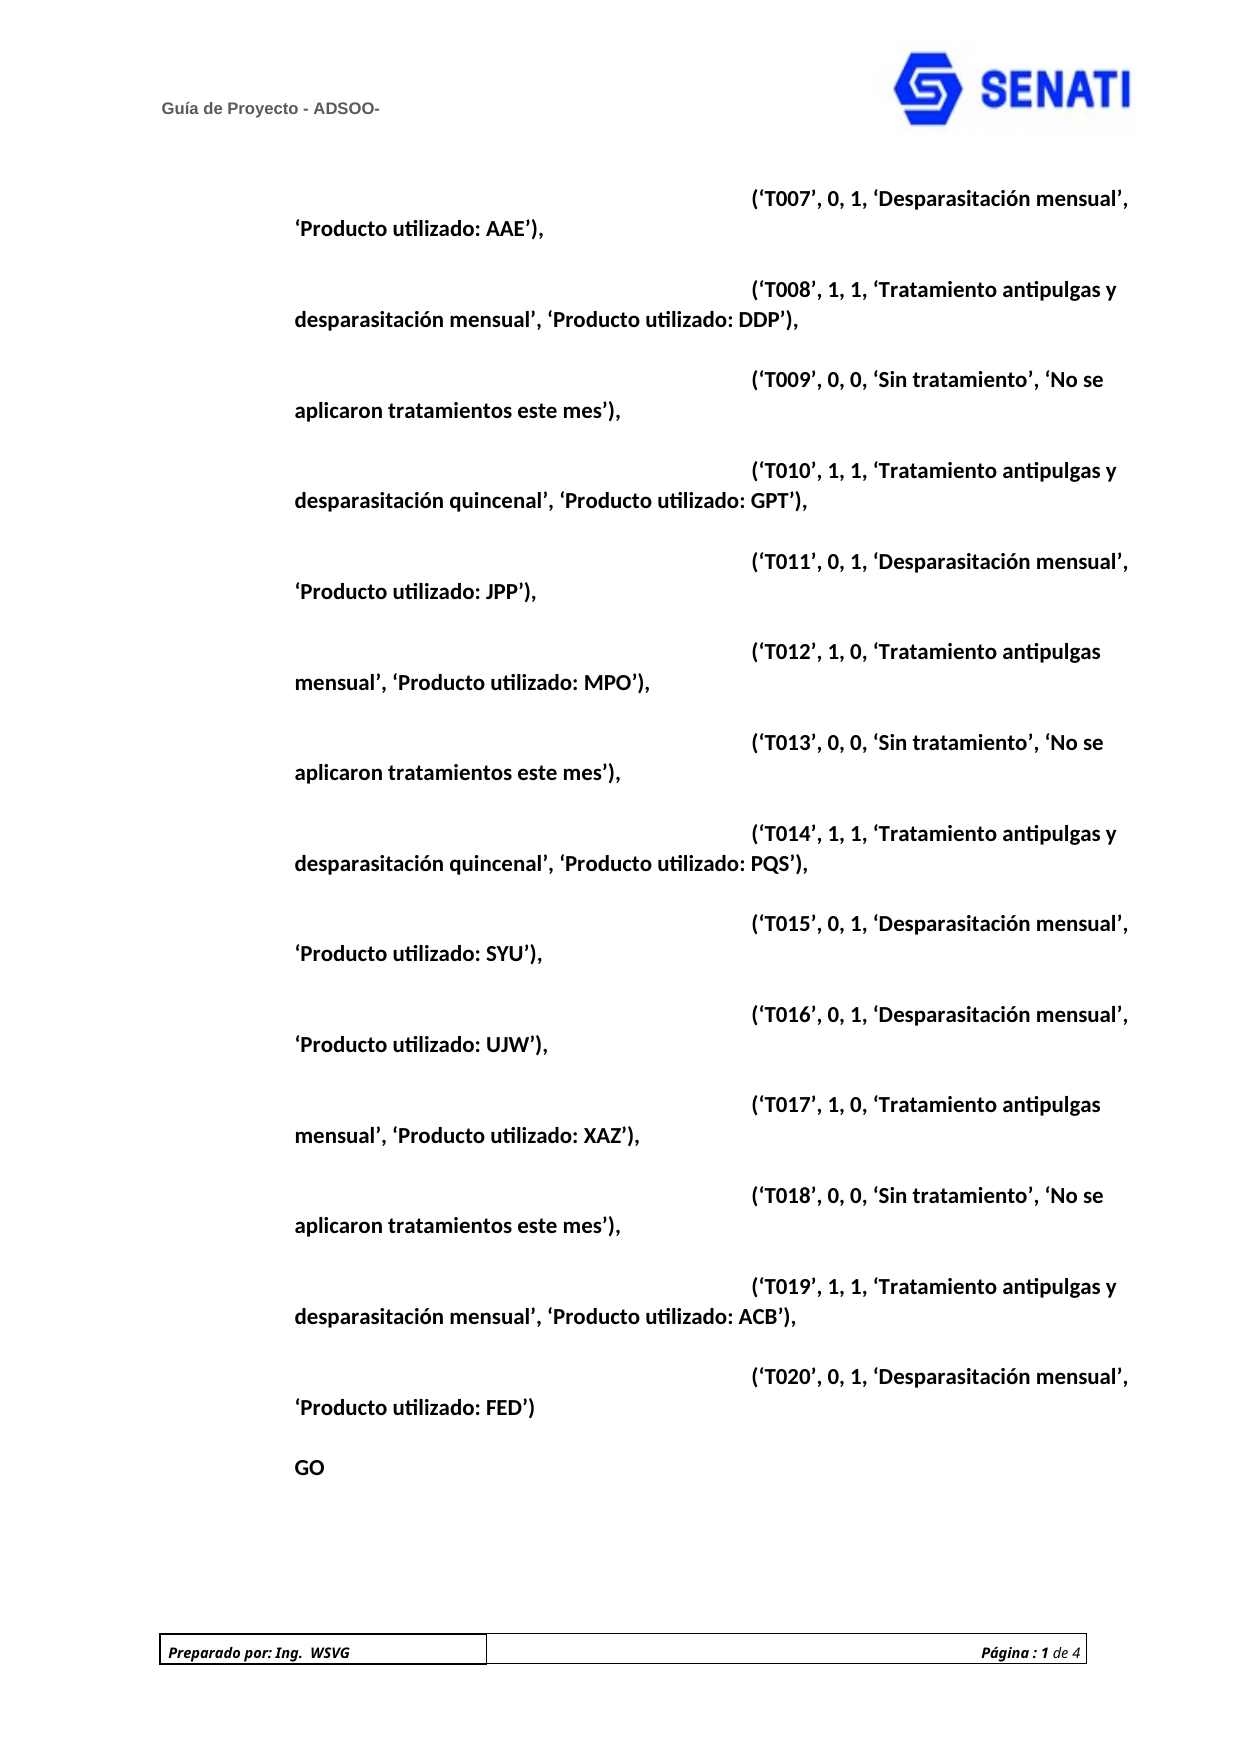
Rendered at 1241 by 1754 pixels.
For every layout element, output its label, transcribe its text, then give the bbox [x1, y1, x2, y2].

list (‘T011’, 0, 1, ‘Desparasitación mensual’, ‘Producto utilizado: JPP’), [294, 547, 1186, 605]
list (‘T017’, 1, 0, ‘Tratamiento antipulgas mensual’, ‘Producto utilizado: XAZ’), [294, 1091, 1186, 1149]
list (‘T010’, 1, 1, ‘Tratamiento antipulgas y desparasitación quincenal’, ‘Producto utilizado: GPT’), [294, 456, 1186, 514]
list (‘T007’, 0, 1, ‘Desparasitación mensual’, ‘Producto utilizado: AAE’), [294, 184, 1186, 243]
list GO [294, 1453, 1186, 1481]
list (‘T012’, 1, 0, ‘Tratamiento antipulgas mensual’, ‘Producto utilizado: MPO’), [294, 637, 1186, 696]
list (‘T016’, 0, 1, ‘Desparasitación mensual’, ‘Producto utilizado: UJW’), [294, 1000, 1186, 1058]
list (‘T009’, 0, 0, ‘Sin tratamiento’, ‘No se aplicaron tratamientos este mes’), [294, 366, 1186, 424]
list (‘T008’, 1, 1, ‘Tratamiento antipulgas y desparasitación mensual’, ‘Producto utilizado: DDP’), [294, 275, 1186, 333]
picture [871, 38, 1151, 139]
list (‘T018’, 0, 0, ‘Sin tratamiento’, ‘No se aplicaron tratamientos este mes’), [294, 1181, 1186, 1239]
list (‘T020’, 0, 1, ‘Desparasitación mensual’, ‘Producto utilizado: FED’) [294, 1362, 1186, 1421]
list (‘T015’, 0, 1, ‘Desparasitación mensual’, ‘Producto utilizado: SYU’), [294, 909, 1186, 968]
list (‘T019’, 1, 1, ‘Tratamiento antipulgas y desparasitación mensual’, ‘Producto utilizado: ACB’), [294, 1272, 1186, 1330]
list (‘T013’, 0, 0, ‘Sin tratamiento’, ‘No se aplicaron tratamientos este mes’), [294, 728, 1186, 786]
list (‘T014’, 1, 1, ‘Tratamiento antipulgas y desparasitación quincenal’, ‘Producto utilizado: PQS’), [294, 819, 1186, 877]
